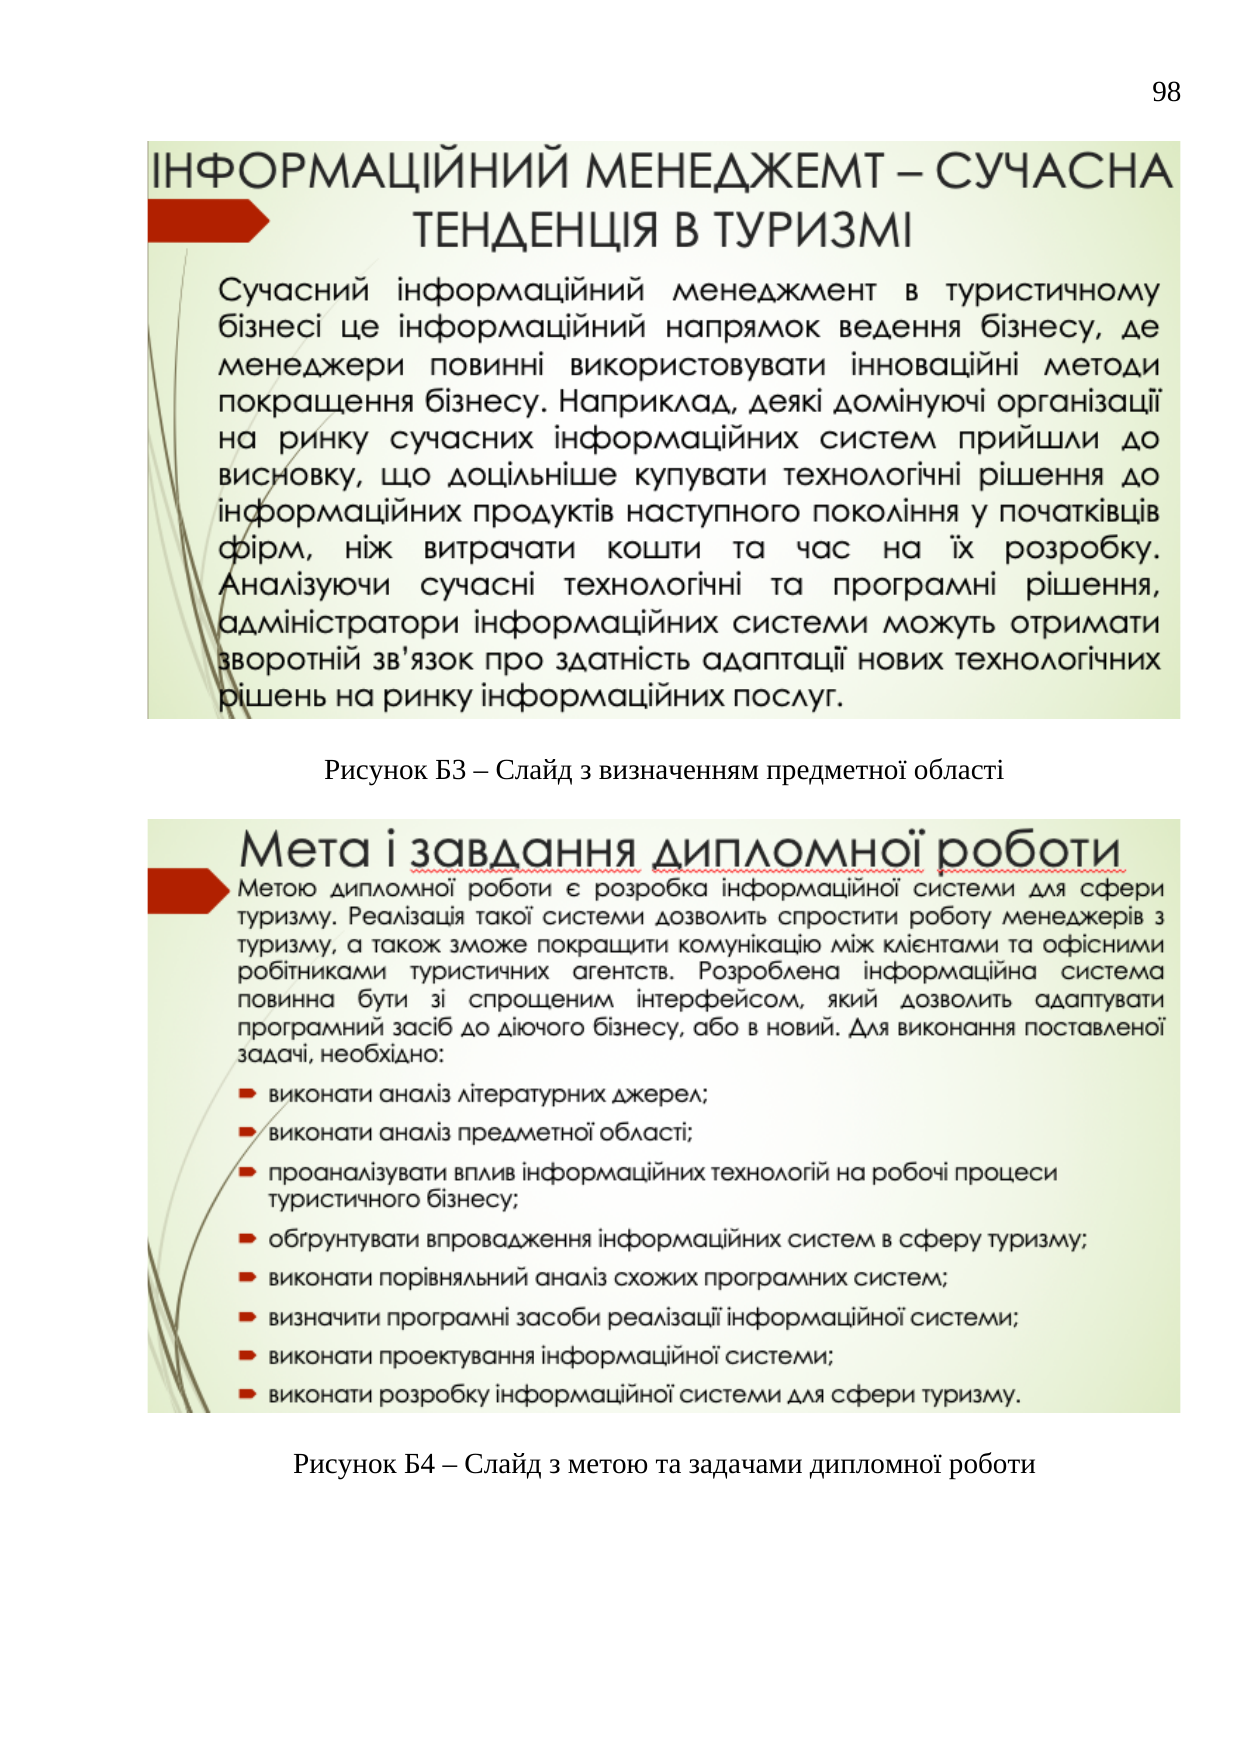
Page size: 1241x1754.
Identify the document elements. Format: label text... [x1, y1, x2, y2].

picture [147, 819, 1181, 1413]
text Рисунок Б4 – Слайд з метою та задачами дипломної роботи [148, 1446, 1181, 1479]
picture [147, 141, 1181, 719]
text Рисунок Б3 – Слайд з визначенням предметної області [148, 752, 1181, 786]
